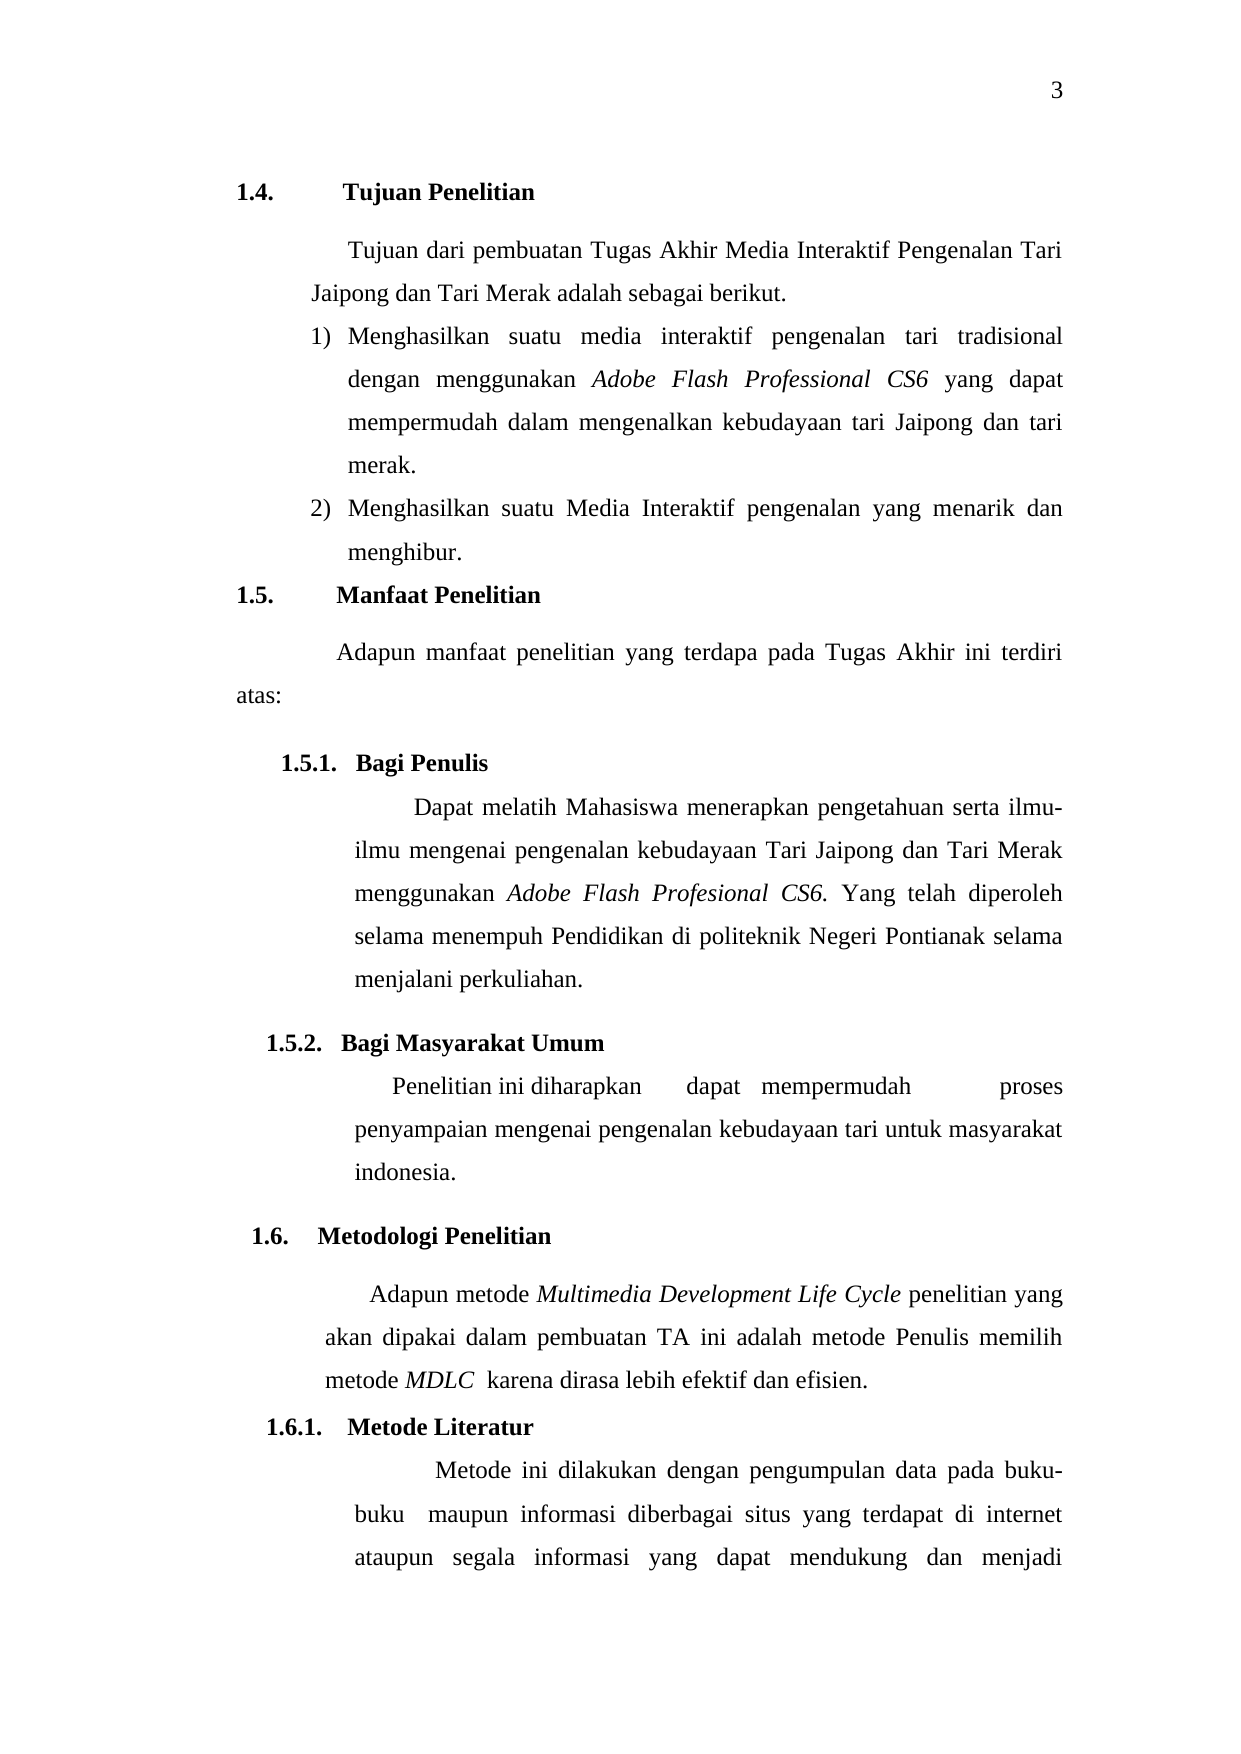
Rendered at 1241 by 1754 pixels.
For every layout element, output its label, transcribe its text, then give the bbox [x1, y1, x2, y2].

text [354, 1456, 1063, 1571]
list Tujuan Penelitian [236, 177, 1063, 206]
text Adapun metode Multimedia Development Life Cycle penelitian yang akan dipakai dalam pembuatan TA ini adalah metode Penulis memilih metode MDLC karena dirasa lebih efektif dan efisien. [325, 1279, 1063, 1394]
text Adapun manfaat penelitian yang terdapa pada Tugas Akhir ini terdiri atas: [236, 637, 1063, 709]
list Menghasilkan suatu media interaktif pengenalan tari tradisional dengan menggunakan Adobe Flash Professional CS6 yang dapat mempermudah dalam mengenalkan kebudayaan tari Jaipong dan tari merak. [310, 321, 1063, 479]
subtitle Metode Literatur [266, 1412, 1063, 1441]
list Metodologi Penelitian [236, 1221, 1063, 1250]
text Dapat melatih Mahasiswa menerapkan pengetahuan serta ilmu-ilmu mengenai pengenalan kebudayaan Tari Jaipong dan Tari Merak menggunakan Adobe Flash Profesional CS6. Yang telah diperoleh selama menempuh Pendidikan di politeknik Negeri Pontianak selama menjalani perkuliahan. [354, 792, 1063, 993]
list Manfaat Penelitian [236, 580, 1063, 608]
subtitle Bagi Penulis [281, 748, 1063, 777]
text Penelitian ini diharapkan dapat mempermudah proses penyampaian mengenai pengenalan kebudayaan tari untuk masyarakat indonesia. [207, 1071, 1063, 1186]
text Tujuan dari pembuatan Tugas Akhir Media Interaktif Pengenalan Tari Jaipong dan Tari Merak adalah sebagai berikut. [311, 235, 1063, 307]
list Menghasilkan suatu Media Interaktif pengenalan yang menarik dan menghibur. [310, 493, 1063, 565]
subtitle Bagi Masyarakat Umum [266, 1028, 1063, 1057]
